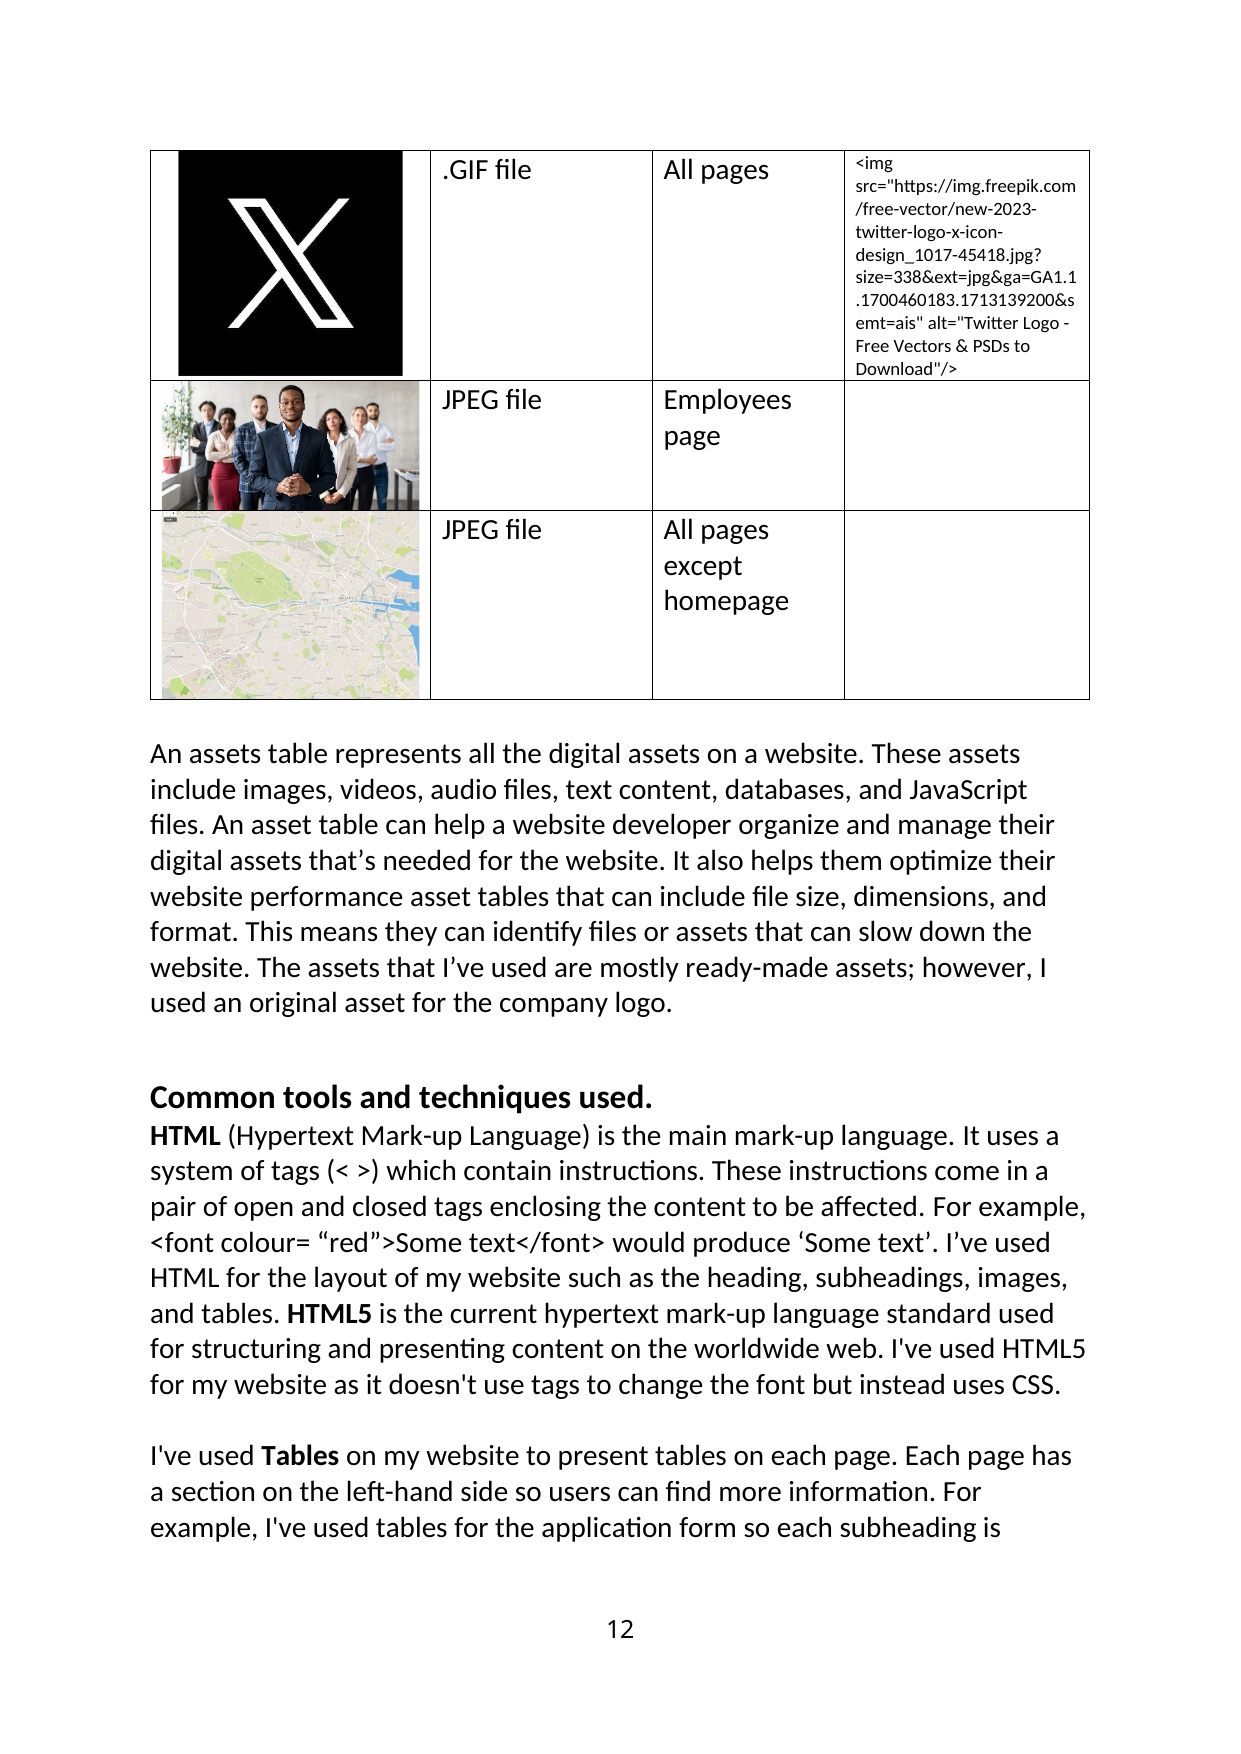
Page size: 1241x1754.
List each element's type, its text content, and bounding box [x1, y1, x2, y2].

picture [178, 151, 403, 376]
table_cell [420, 381, 430, 510]
table_cell JPEG file [431, 381, 652, 510]
table_cell [151, 381, 161, 510]
table_cell [845, 381, 1089, 510]
table_cell All pages [653, 151, 844, 380]
table_cell [845, 511, 1089, 698]
table_cell .GIF file [431, 151, 652, 380]
table_cell All pages except homepage [653, 511, 844, 698]
table_cell <img src="https://img.freepik.com/free-vector/new-2023-twitter-logo-x-icon-design_1017-45418.jpg?size=338&ext=jpg&ga=GA1.1.1700460183.1713139200&semt=ais" alt="Twitter Logo - Free Vectors & PSDs to Download"/> [845, 151, 1089, 380]
text HTML (Hypertext Mark-up Language) is the main mark-up language. It uses a system of tags (< >) which contain instructions. These instructions come in a pair of open and closed tags enclosing the content to be affected. For example, <font colour= “red”>Some text</font> would produce ‘Some text’. I’ve used HTML for the layout of my website such as the heading, subheadings, images, and tables. HTML5 is the current hypertext mark-up language standard used for structuring and presenting content on the worldwide web. I've used HTML5 for my website as it doesn't use tags to change the font but instead uses CSS. [150, 1117, 1090, 1402]
table_cell Employees page [653, 381, 844, 510]
table_cell [151, 151, 430, 380]
text An assets table represents all the digital assets on a website. These assets include images, videos, audio files, text content, databases, and JavaScript files. An asset table can help a website developer organize and manage their digital assets that’s needed for the website. It also helps them optimize their website performance asset tables that can include file size, dimensions, and format. This means they can identify files or assets that can slow down the website. The assets that I’ve used are mostly ready-made assets; however, I used an original asset for the company logo. [150, 735, 1090, 1020]
table_cell [151, 511, 161, 698]
table_cell JPEG file [431, 511, 652, 698]
picture [161, 511, 420, 699]
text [150, 1437, 1090, 1544]
text Common tools and techniques used. [150, 1076, 1090, 1117]
picture [161, 381, 420, 510]
table_cell [420, 511, 430, 698]
